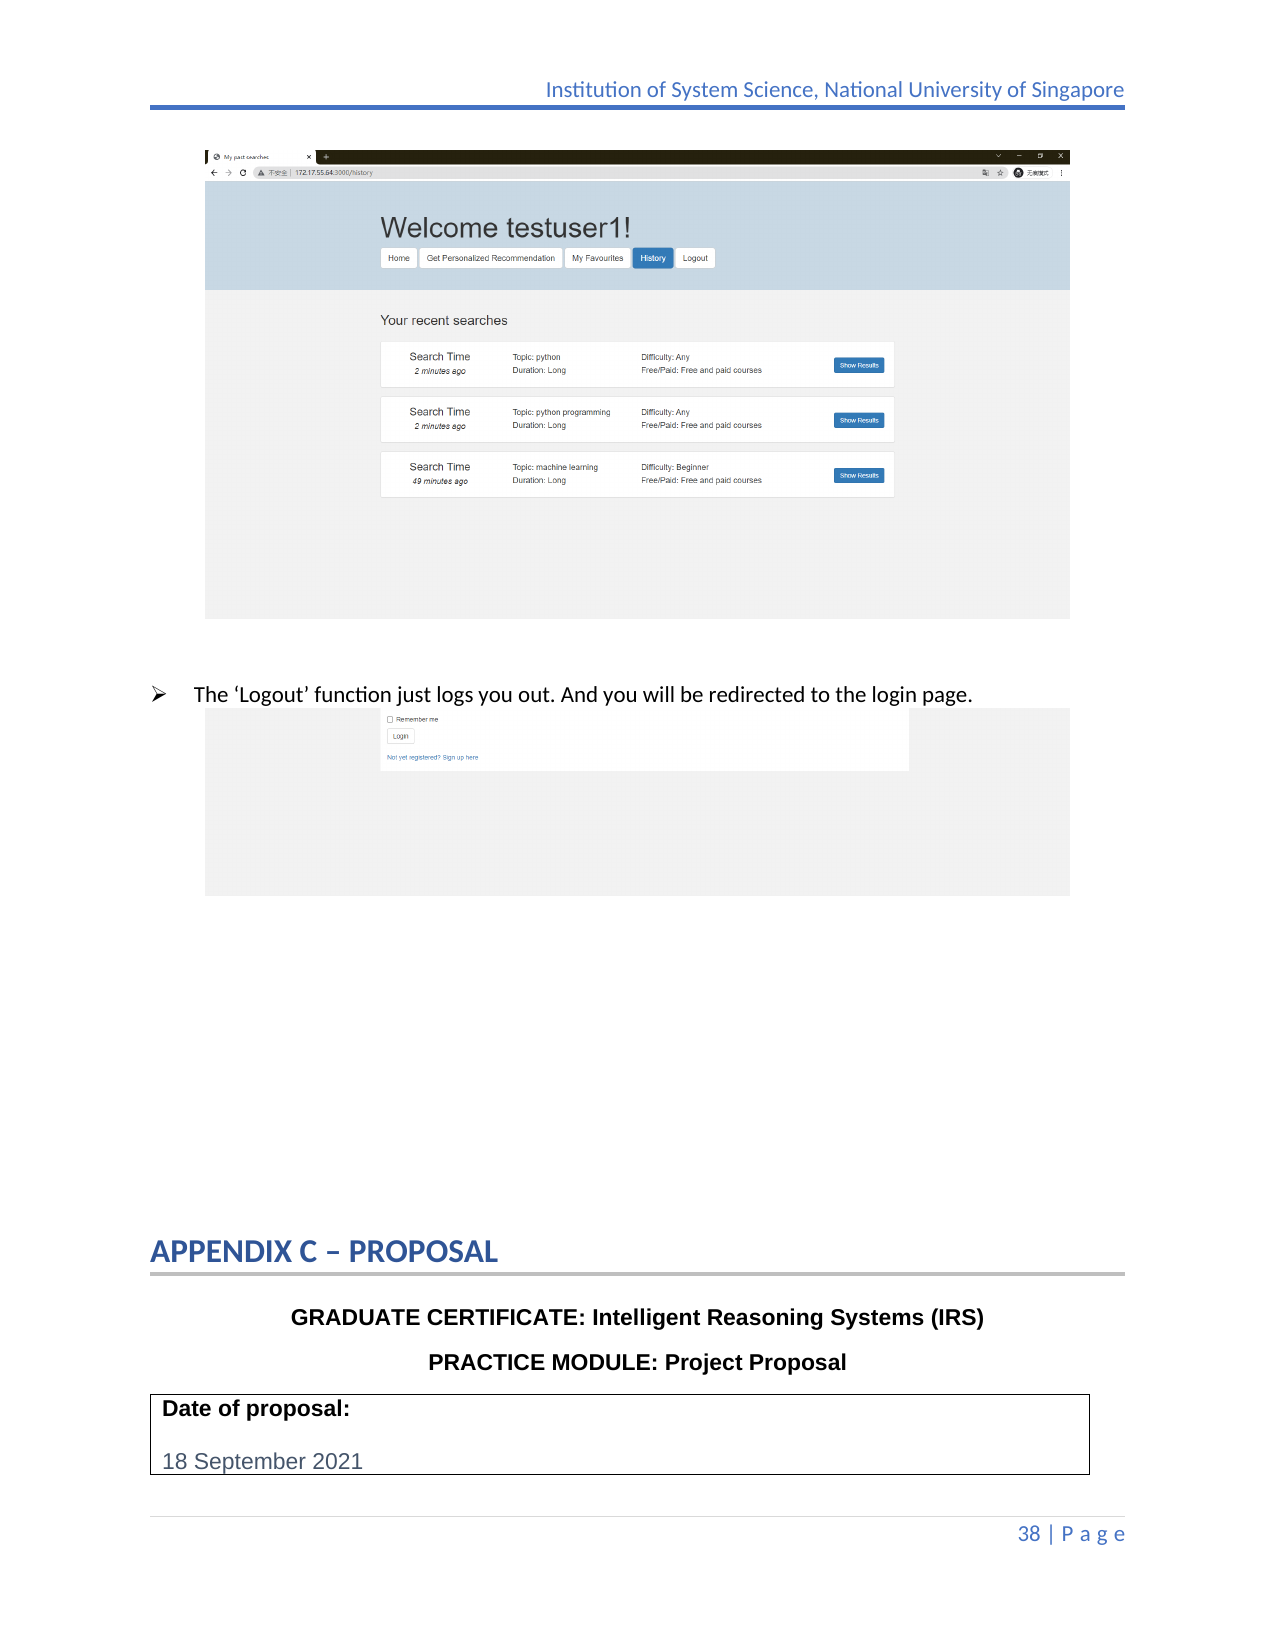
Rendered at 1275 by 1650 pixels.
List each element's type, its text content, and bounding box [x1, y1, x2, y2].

subtitle APPENDIX C – PROPOSAL [150, 1229, 1125, 1272]
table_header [151, 1395, 1089, 1474]
picture [205, 708, 1070, 896]
list The ‘Logout’ function just logs you out. And you will be redirected to the login page. [150, 680, 1125, 708]
picture [205, 150, 1070, 619]
text GRADUATE CERTIFICATE: Intelligent Reasoning Systems (IRS) [150, 1304, 1125, 1330]
text PRACTICE MODULE: Project Proposal [150, 1349, 1125, 1375]
